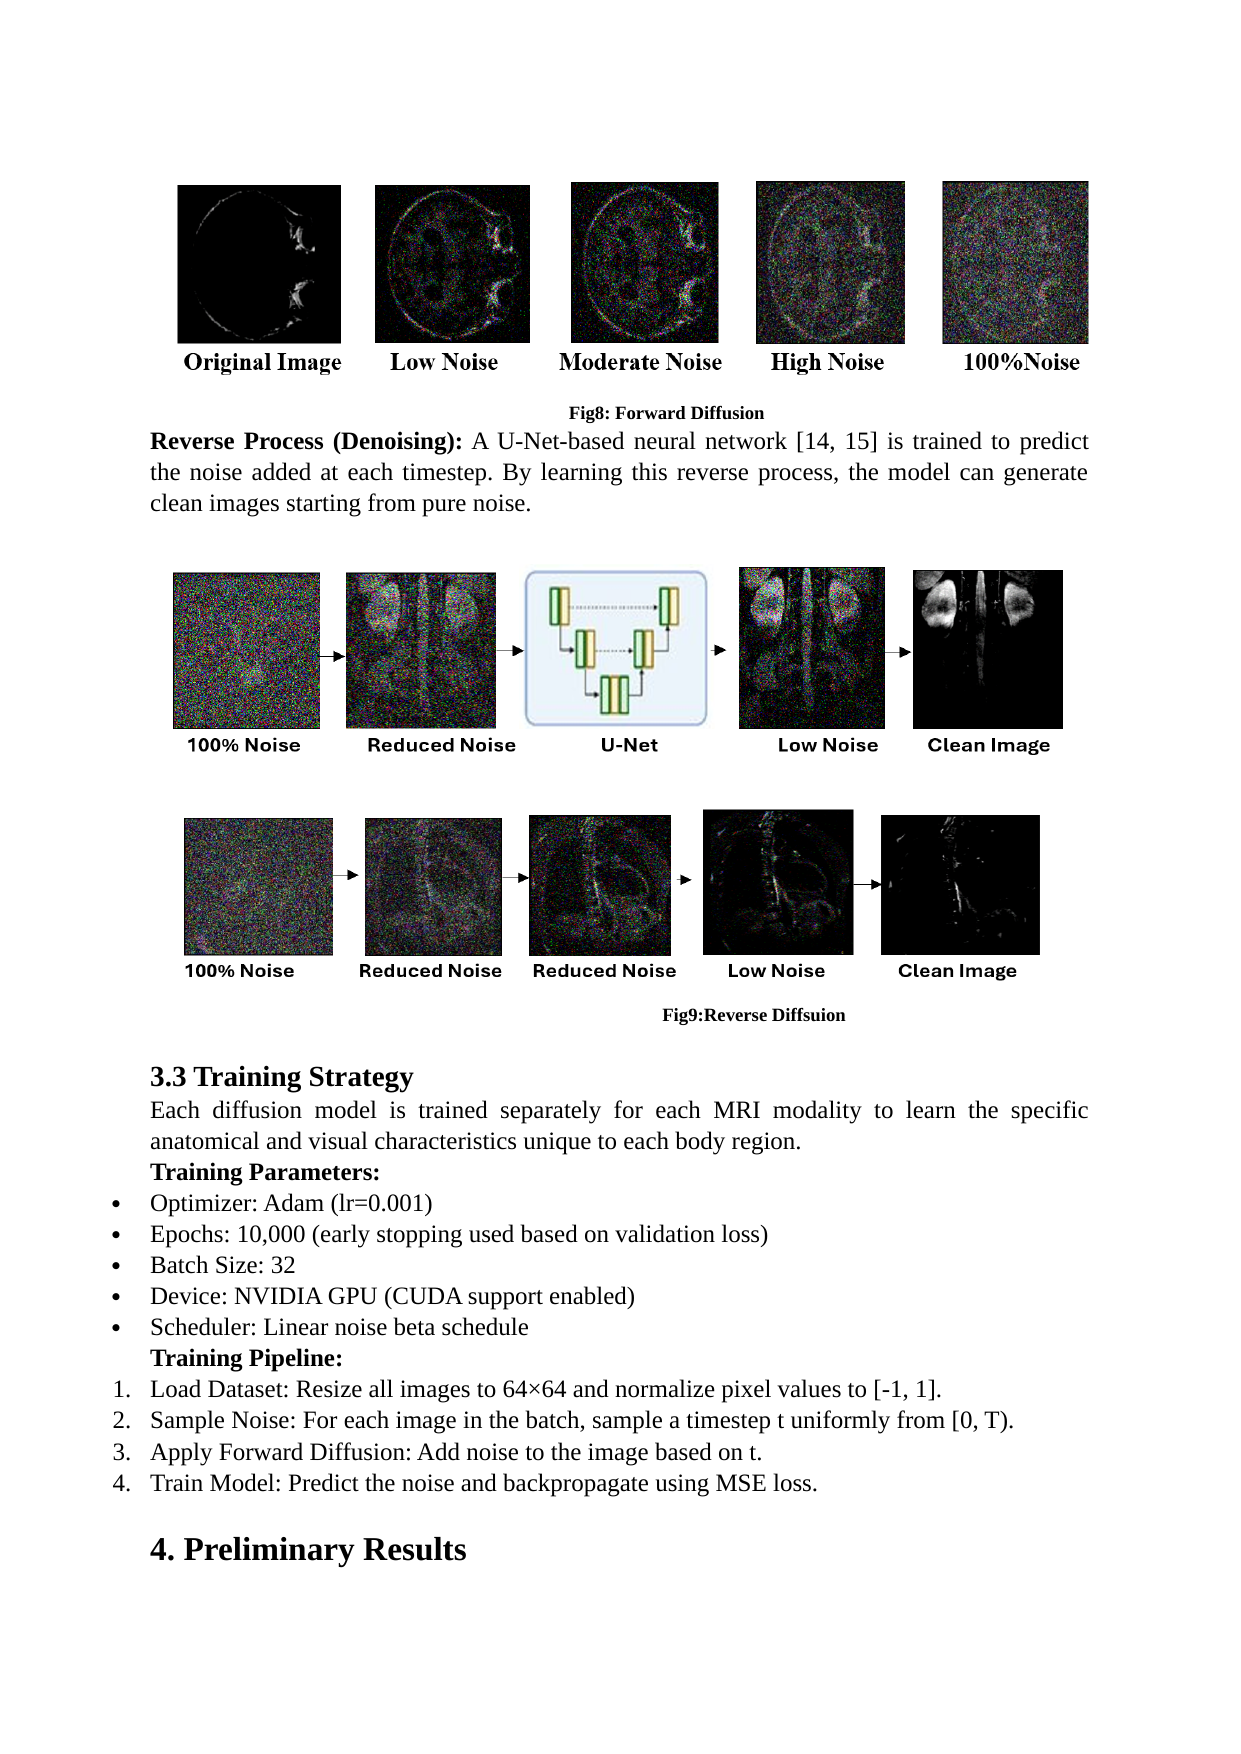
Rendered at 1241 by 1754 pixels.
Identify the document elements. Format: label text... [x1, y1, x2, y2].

picture [150, 550, 1078, 762]
text Fig9:Reverse Diffsuion [150, 1004, 1090, 1025]
text Each diffusion model is trained separately for each MRI modality to learn the specific anatomical and visual characteristics unique to each body region. [150, 1095, 1090, 1155]
list Device: NVIDIA GPU (CUDA support enabled) [112, 1281, 1090, 1310]
text 3.3 Training Strategy [150, 1059, 1090, 1092]
text Fig8: Forward Diffusion [150, 402, 1090, 423]
list Batch Size: 32 [112, 1250, 1090, 1279]
list Optimizer: Adam (lr=0.001) [112, 1188, 1090, 1217]
text Training Pipeline: [150, 1343, 1090, 1372]
list Load Dataset: Resize all images to 64×64 and normalize pixel values to [-1, 1]. [112, 1374, 1090, 1403]
list Epochs: 10,000 (early stopping used based on validation loss) [112, 1219, 1090, 1248]
list Apply Forward Diffusion: Add noise to the image based on t. [112, 1437, 1090, 1465]
text 4. Preliminary Results [150, 1530, 1090, 1568]
list Scheduler: Linear noise beta schedule [112, 1312, 1090, 1341]
list Train Model: Predict the noise and backpropagate using MSE loss. [112, 1468, 1090, 1496]
text Reverse Process (Denoising): A U-Net-based neural network [14, 15] is trained to predict the noise added at each timestep. By learning this reverse process, the model can generate clean images starting from pure noise. [150, 426, 1090, 517]
picture [150, 795, 1071, 1002]
text Training Parameters: [150, 1157, 1090, 1186]
list Sample Noise: For each image in the batch, sample a timestep t uniformly from [0, T). [112, 1406, 1090, 1434]
picture [150, 150, 1129, 400]
